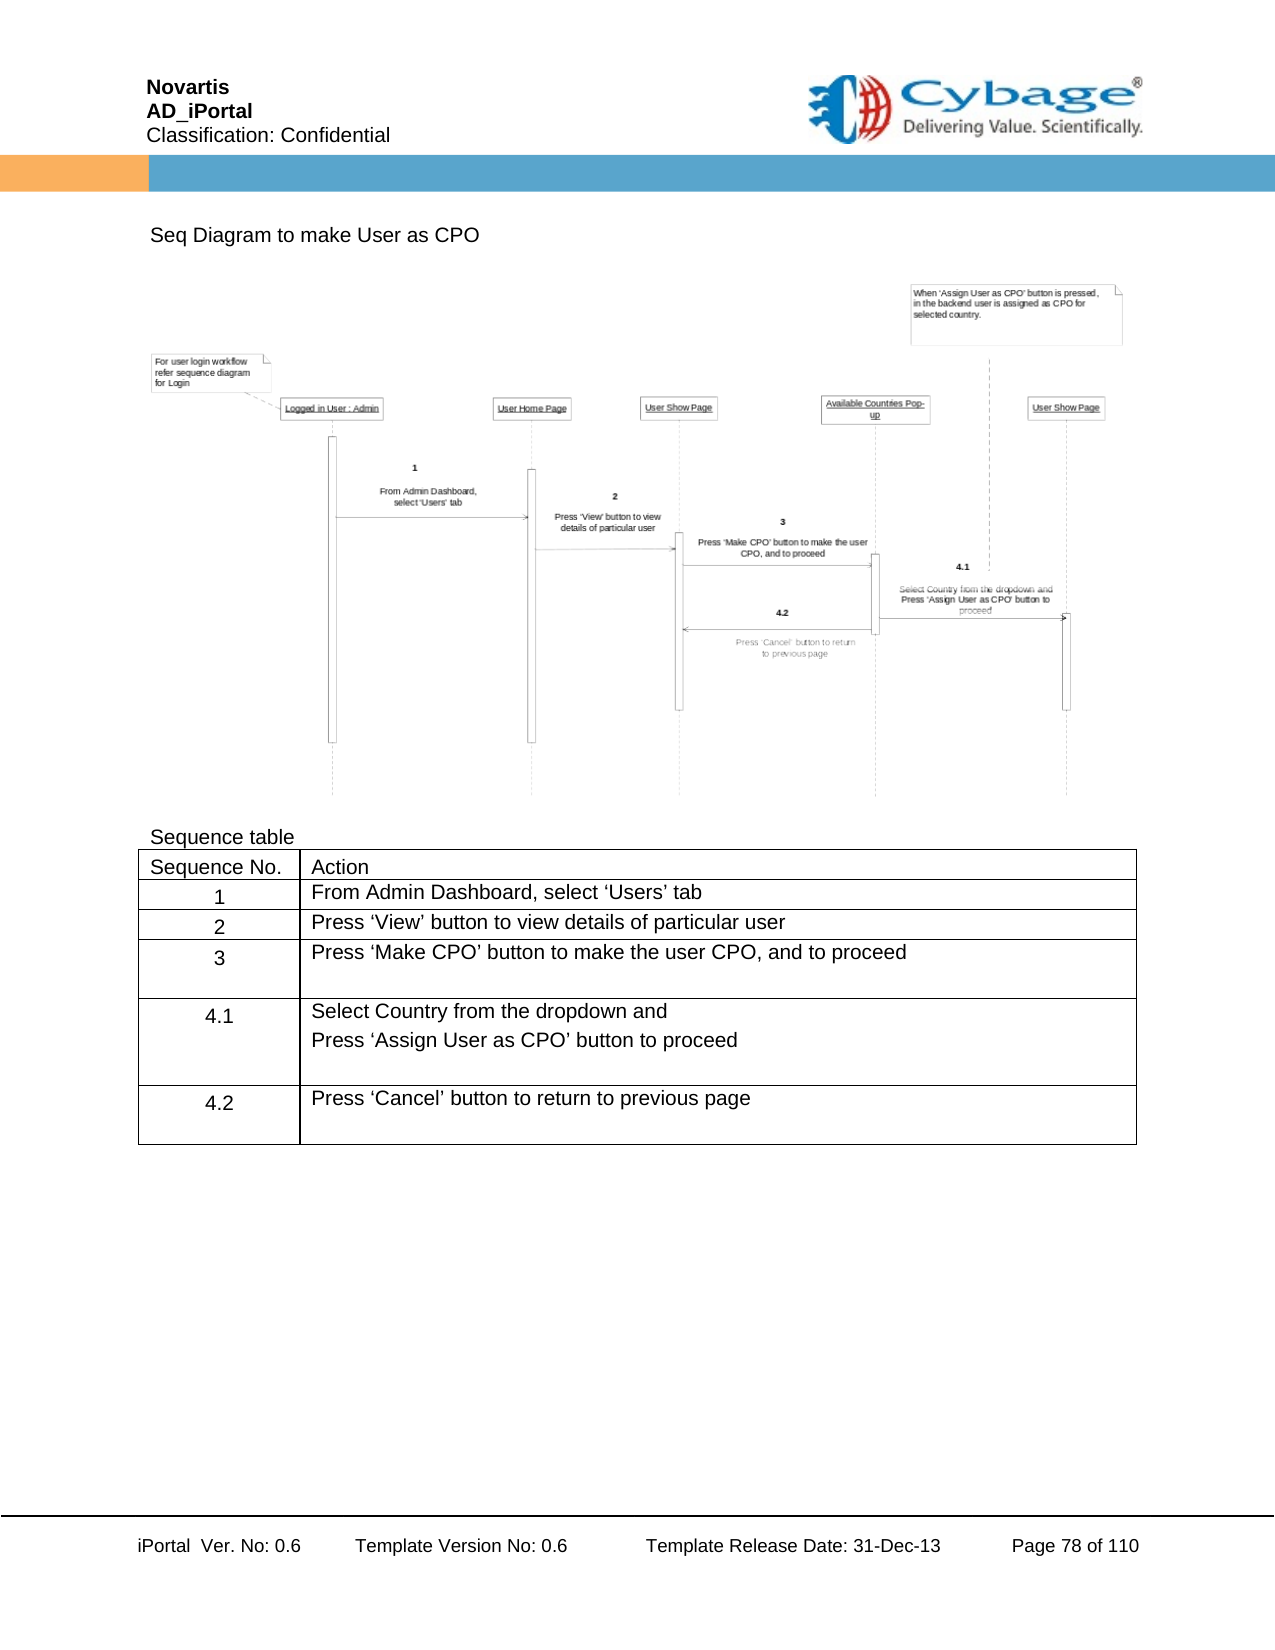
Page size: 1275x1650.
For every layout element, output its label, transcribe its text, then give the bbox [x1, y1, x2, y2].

table_cell From Admin Dashboard, select ‘Users’ tab [301, 880, 1136, 909]
table_header Action [301, 850, 1136, 879]
table_header Sequence No. [139, 850, 299, 879]
table_cell 1 [139, 880, 299, 909]
table_cell Press ‘View’ button to view details of particular user [301, 910, 1136, 939]
table_cell Select Country from the dropdown and Press ‘Assign User as CPO’ button to proceed [301, 999, 1136, 1085]
table_cell 4.1 [139, 999, 299, 1085]
table_cell 4.2 [139, 1086, 299, 1143]
text Seq Diagram to make User as CPO [150, 217, 1125, 246]
table_cell Press ‘Make CPO’ button to make the user CPO, and to proceed [301, 940, 1136, 998]
table_cell 2 [139, 910, 299, 939]
table_cell 3 [139, 940, 299, 998]
table_cell Press ‘Cancel’ button to return to previous page [301, 1086, 1136, 1143]
text Sequence table [150, 819, 1125, 848]
picture [808, 75, 1143, 144]
